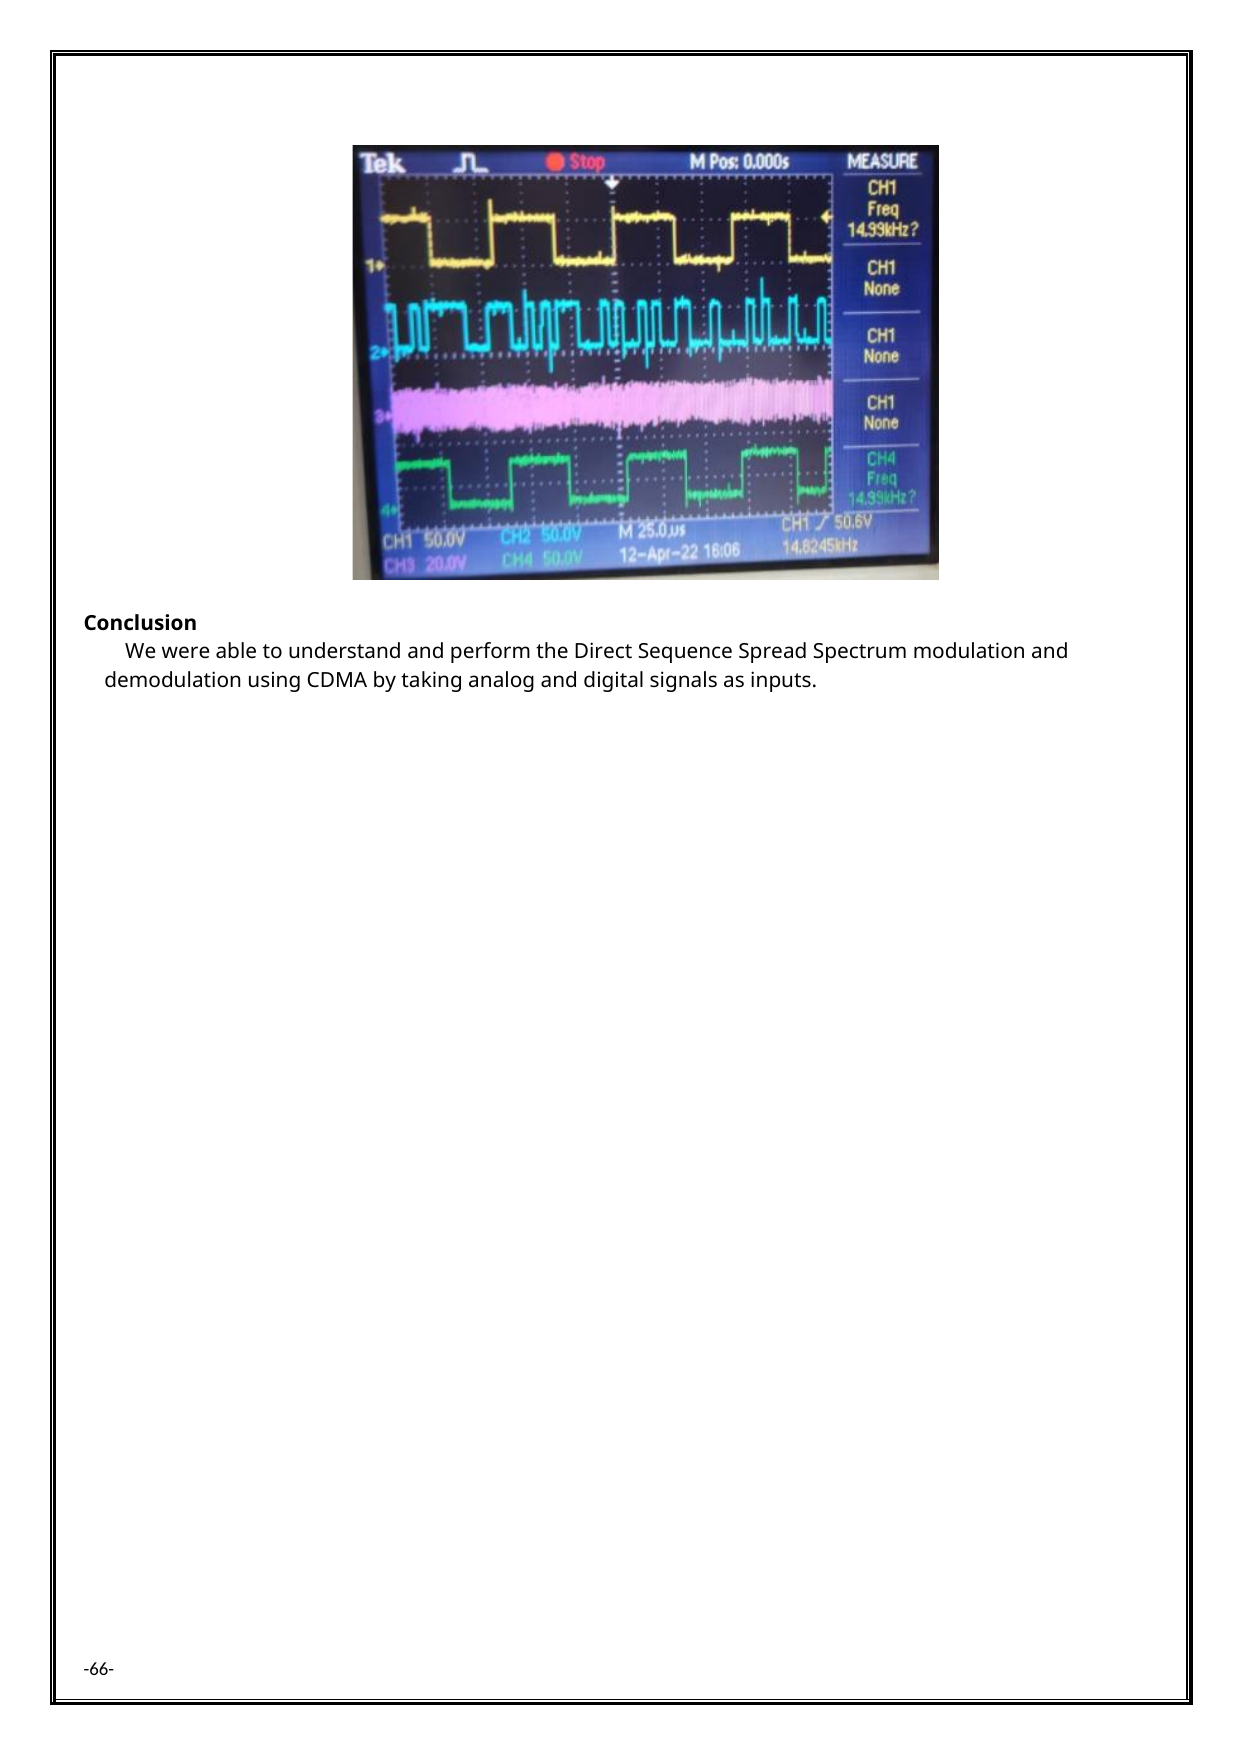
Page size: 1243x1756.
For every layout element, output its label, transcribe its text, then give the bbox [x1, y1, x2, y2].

picture [352, 145, 939, 580]
text Conclusion [83, 608, 1167, 637]
text We were able to understand and perform the Direct Sequence Spread Spectrum modulation and demodulation using CDMA by taking analog and digital signals as inputs. [104, 637, 1167, 693]
